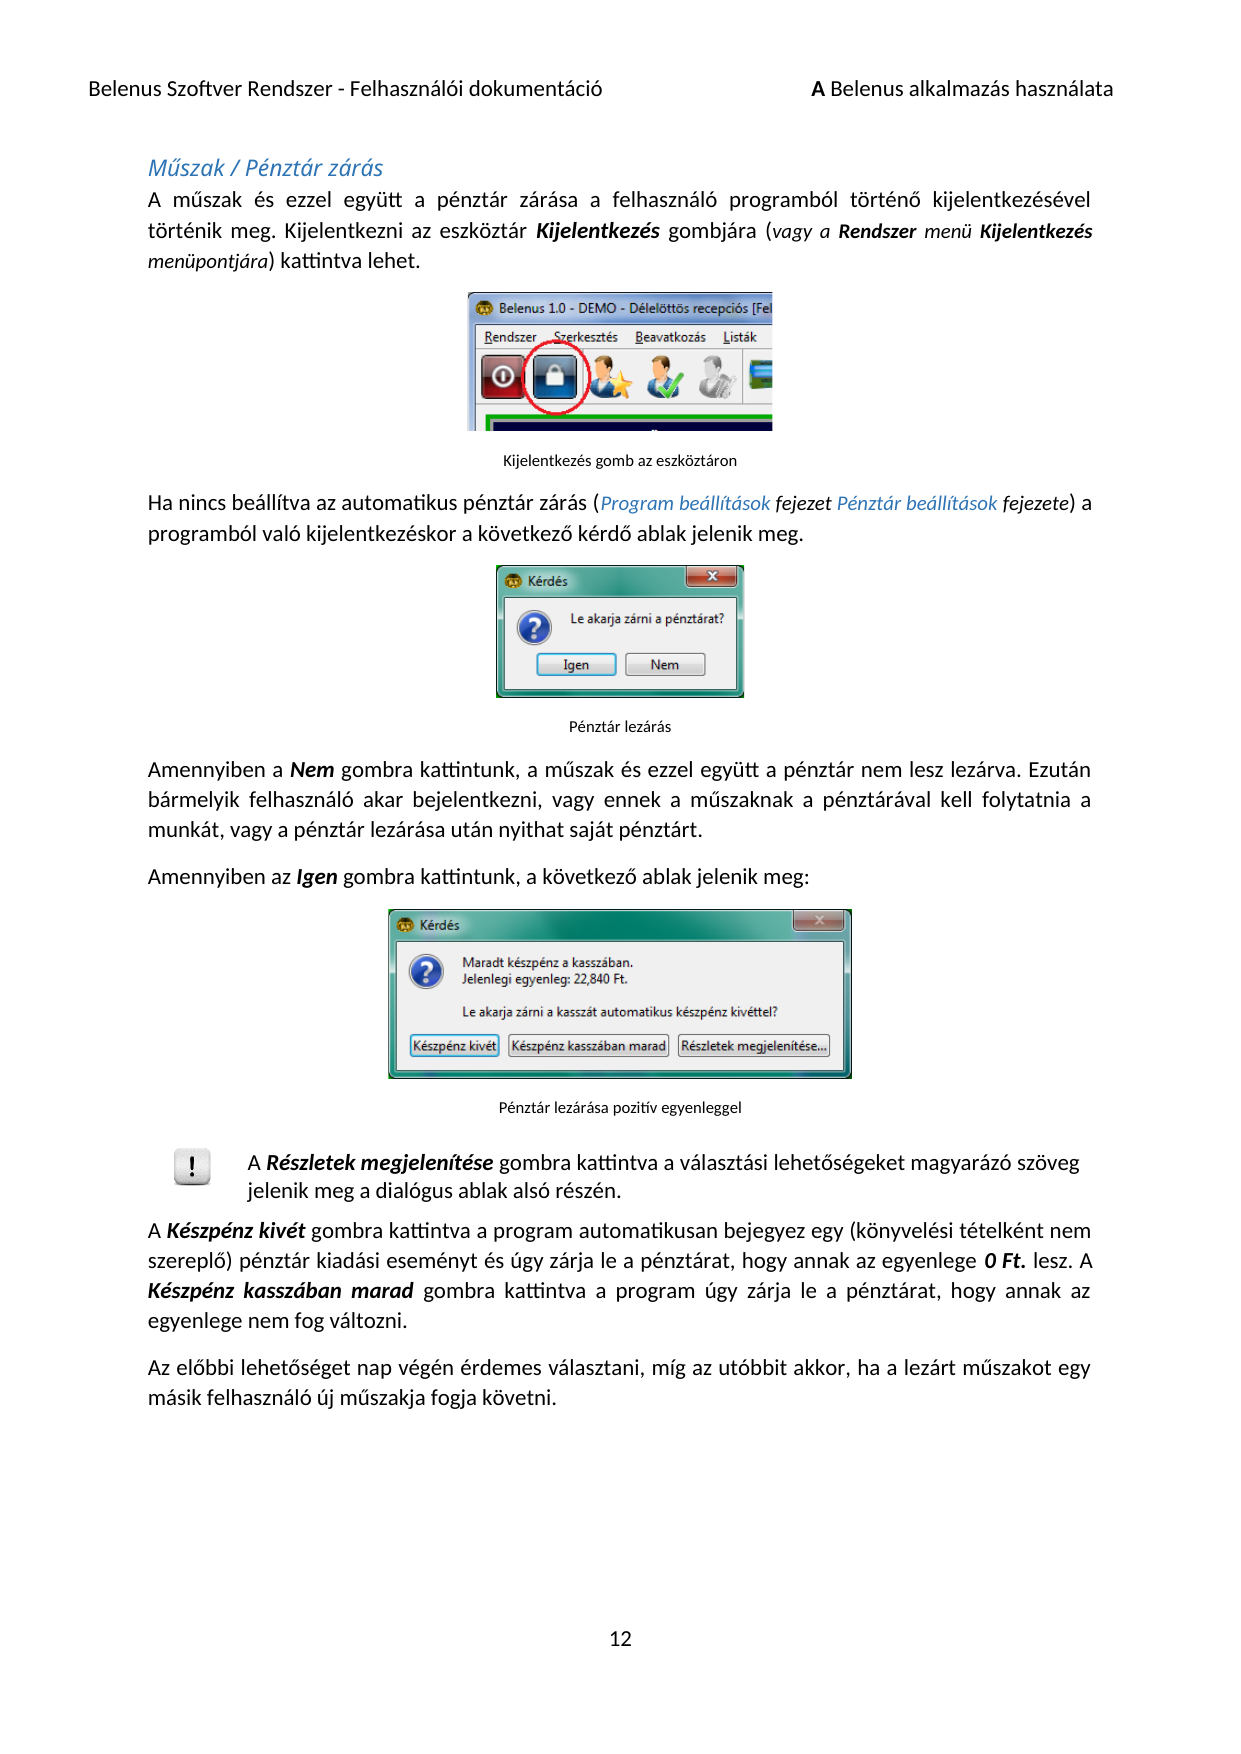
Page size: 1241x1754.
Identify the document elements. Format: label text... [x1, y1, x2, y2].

text Ha nincs beállítva az automatikus pénztár zárás (Program beállítások fejezet Pénztár beállítások fejezete) a programból való kijelentkezéskor a következő kérdő ablak jelenik meg. [148, 488, 1093, 547]
picture [388, 909, 852, 1079]
table_header A Részletek megjelenítése gombra kattintva a választási lehetőségeket magyarázó szöveg jelenik meg a dialógus ablak alsó részén. [236, 1136, 1092, 1216]
text A Készpénz kivét gombra kattintva a program automatikusan bejegyez egy (könyvelési tételként nem szereplő) pénztár kiadási eseményt és úgy zárja le a pénztárat, hogy annak az egyenlege 0 Ft. lesz. A Készpénz kasszában marad gombra kattintva a program úgy zárja le a pénztárat, hogy annak az egyenlege nem fog változni. [148, 1216, 1093, 1334]
text Az előbbi lehetőséget nap végén érdemes választani, míg az utóbbit akkor, ha a lezárt műszakot egy másik felhasználó új műszakja fogja követni. [148, 1353, 1093, 1412]
text Pénztár lezárása pozitív egyenleggel [148, 1098, 1093, 1118]
text Pénztár lezárás [148, 717, 1093, 737]
picture [467, 292, 773, 431]
text A műszak és ezzel együtt a pénztár zárása a felhasználó programból történő kijelentkezésével történik meg. Kijelentkezni az eszköztár Kijelentkezés gombjára (vagy a Rendszer menü Kijelentkezés menüpontjára) kattintva lehet. [148, 186, 1093, 274]
text Amennyiben az Igen gombra kattintunk, a következő ablak jelenik meg: [148, 862, 1093, 891]
text Kijelentkezés gomb az eszköztáron [148, 450, 1093, 470]
subtitle Műszak / Pénztár zárás [148, 152, 1093, 183]
table_header [148, 1136, 236, 1216]
picture [173, 1148, 211, 1186]
picture [496, 565, 745, 698]
text Amennyiben a Nem gombra kattintunk, a műszak és ezzel együtt a pénztár nem lesz lezárva. Ezután bármelyik felhasználó akar bejelentkezni, vagy ennek a műszaknak a pénztárával kell folytatnia a munkát, vagy a pénztár lezárása után nyithat saját pénztárt. [148, 755, 1093, 844]
